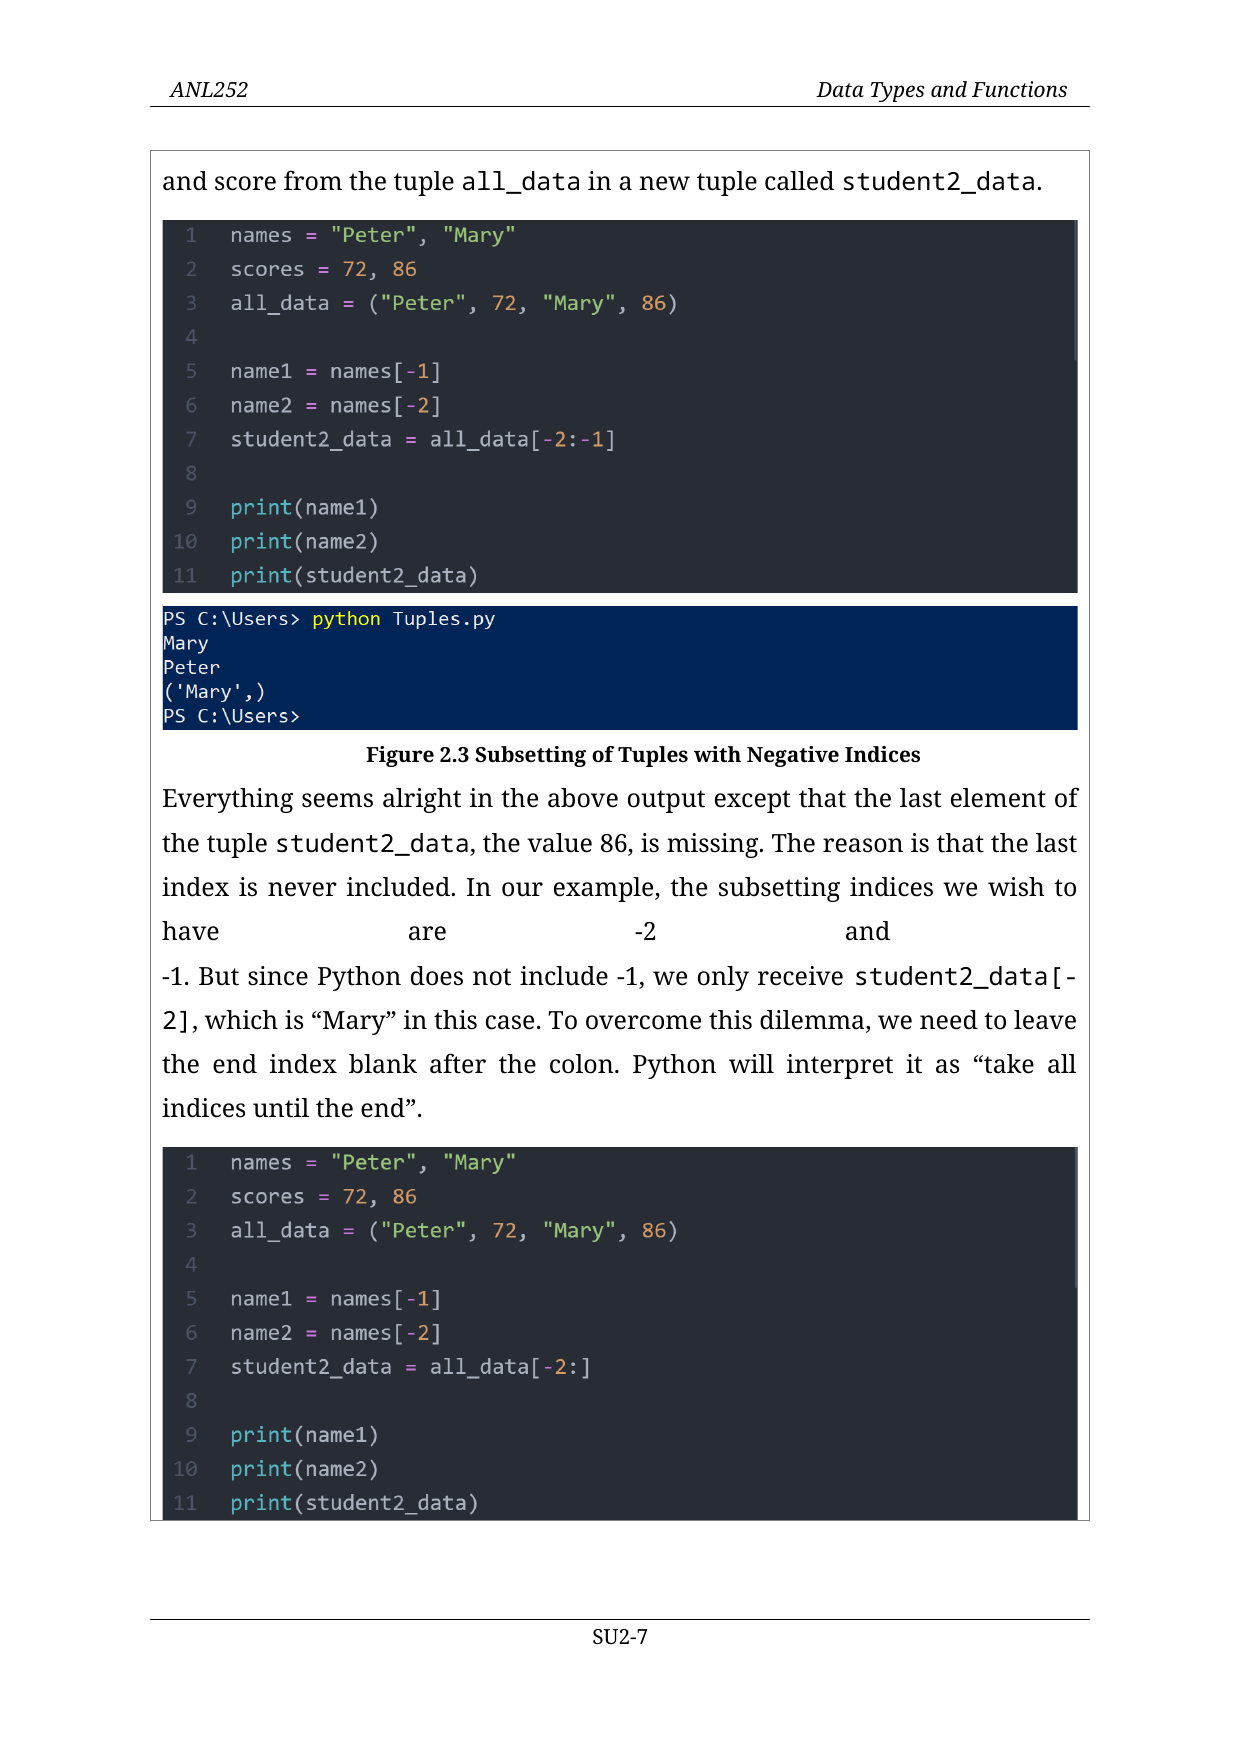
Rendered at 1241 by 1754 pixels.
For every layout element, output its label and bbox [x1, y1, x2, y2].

picture [162, 604, 1078, 730]
picture [162, 1147, 1078, 1520]
table_header [151, 151, 1089, 1520]
picture [162, 220, 1078, 593]
